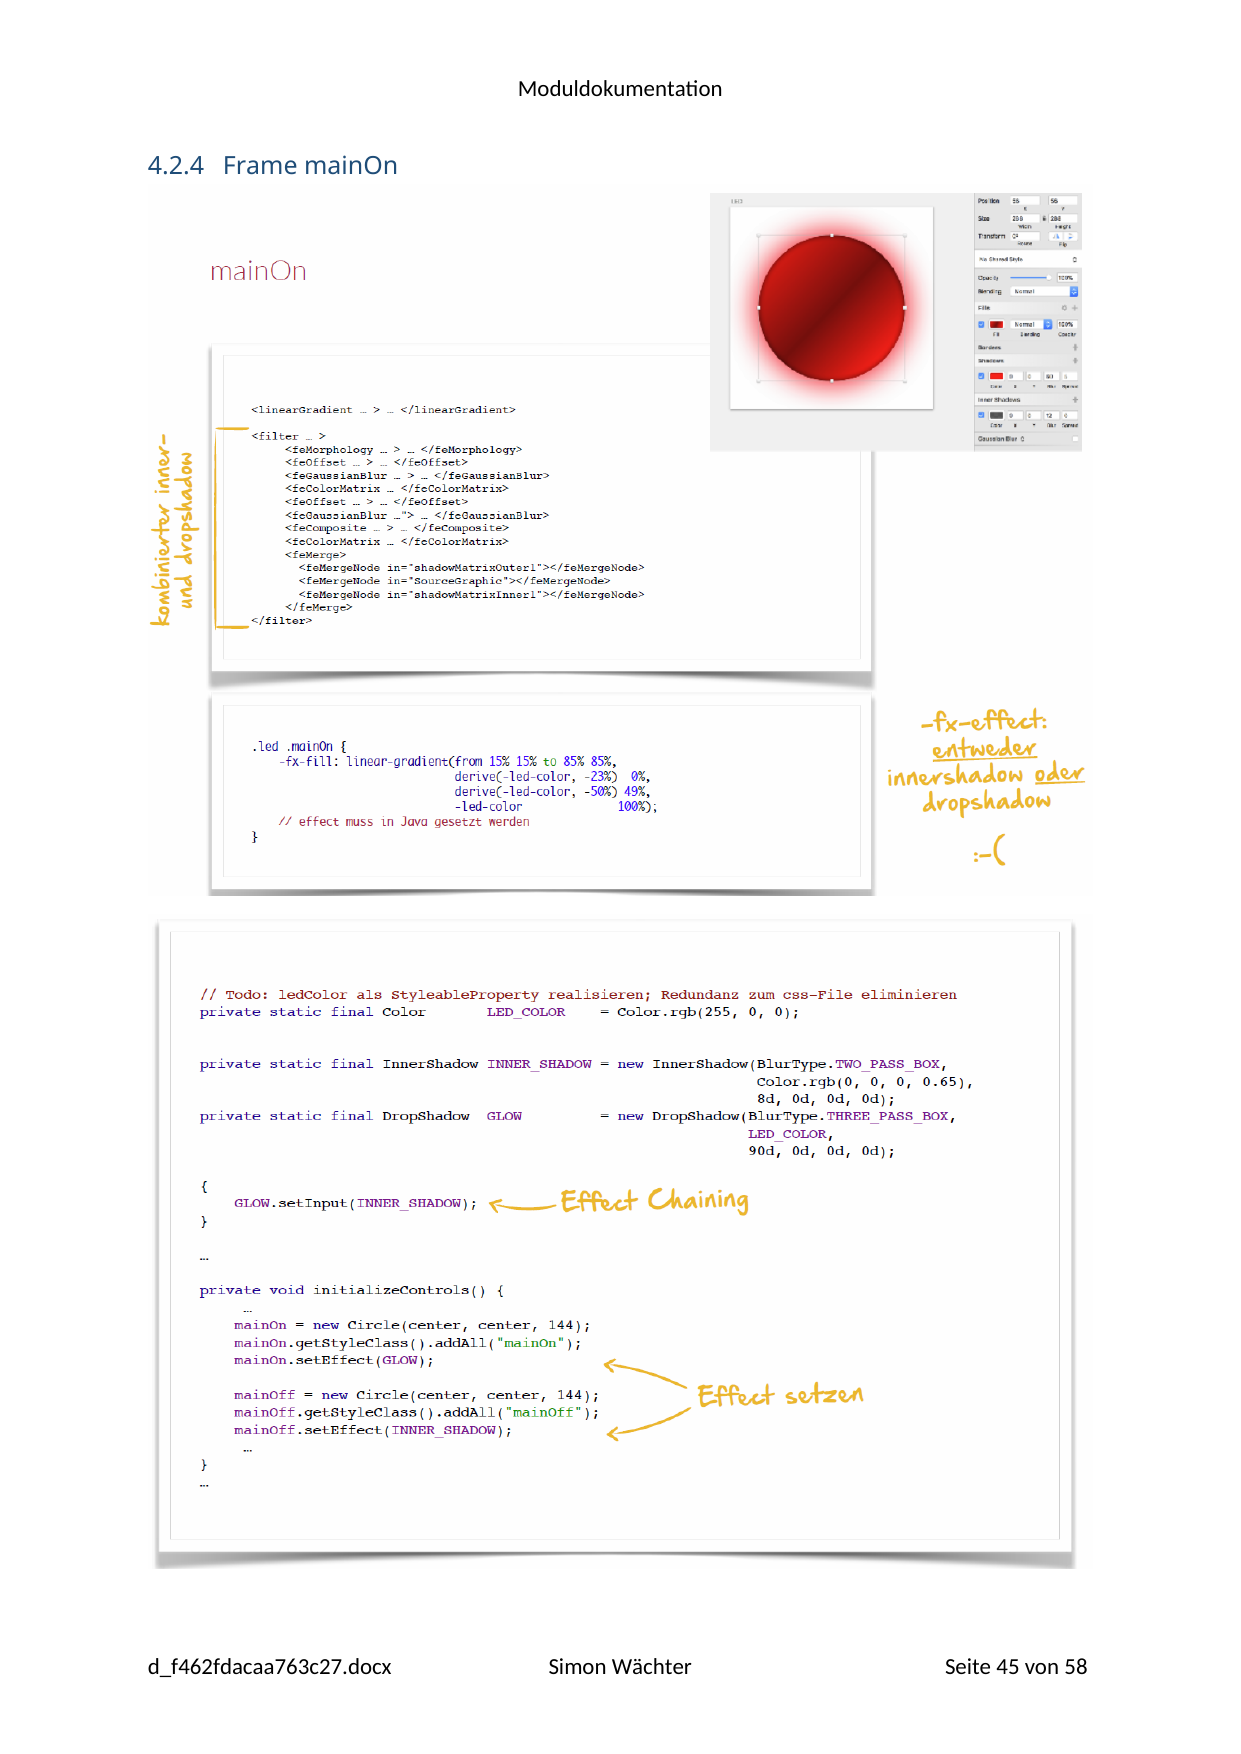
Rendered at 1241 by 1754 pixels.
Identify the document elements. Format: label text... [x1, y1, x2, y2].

subtitle Frame mainOn [148, 148, 1093, 182]
picture [147, 184, 1093, 896]
picture [147, 914, 1093, 1569]
